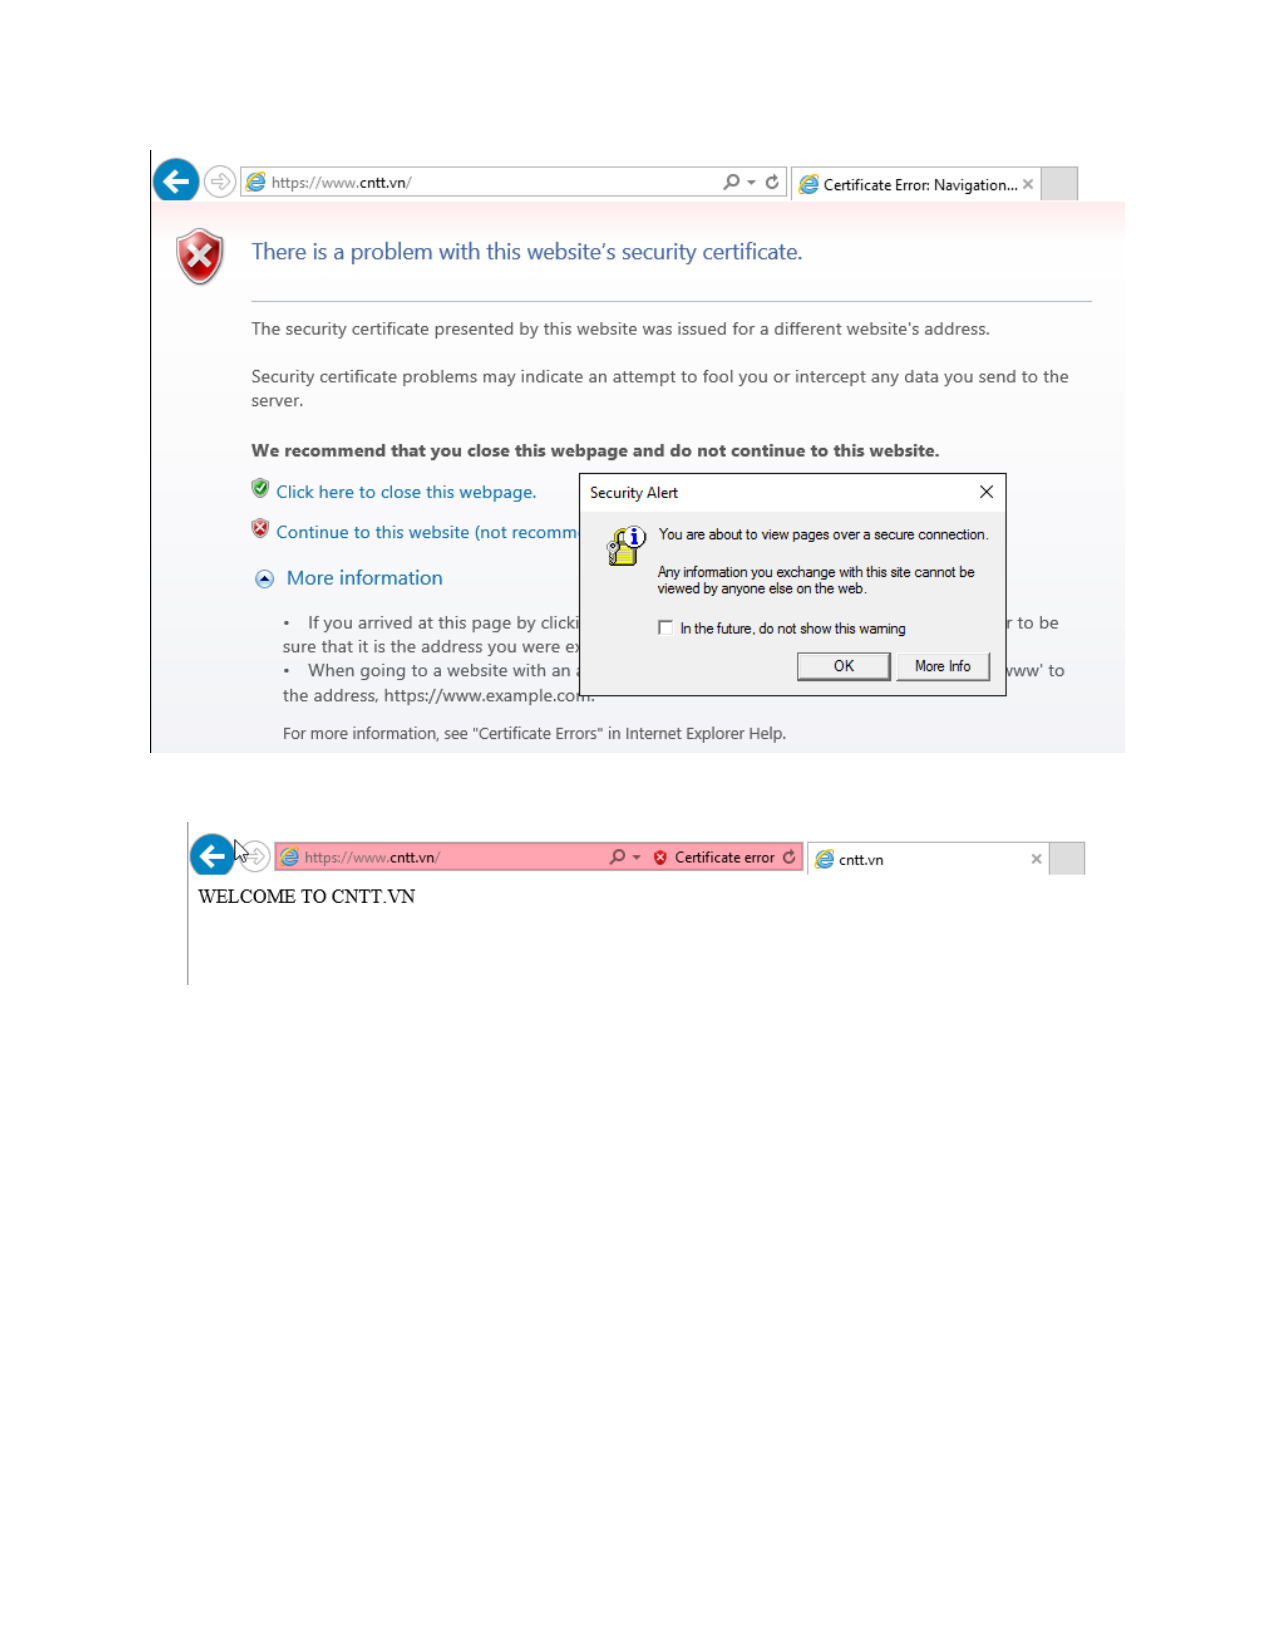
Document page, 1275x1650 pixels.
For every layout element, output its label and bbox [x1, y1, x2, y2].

picture [187, 822, 1163, 985]
picture [150, 150, 1125, 753]
